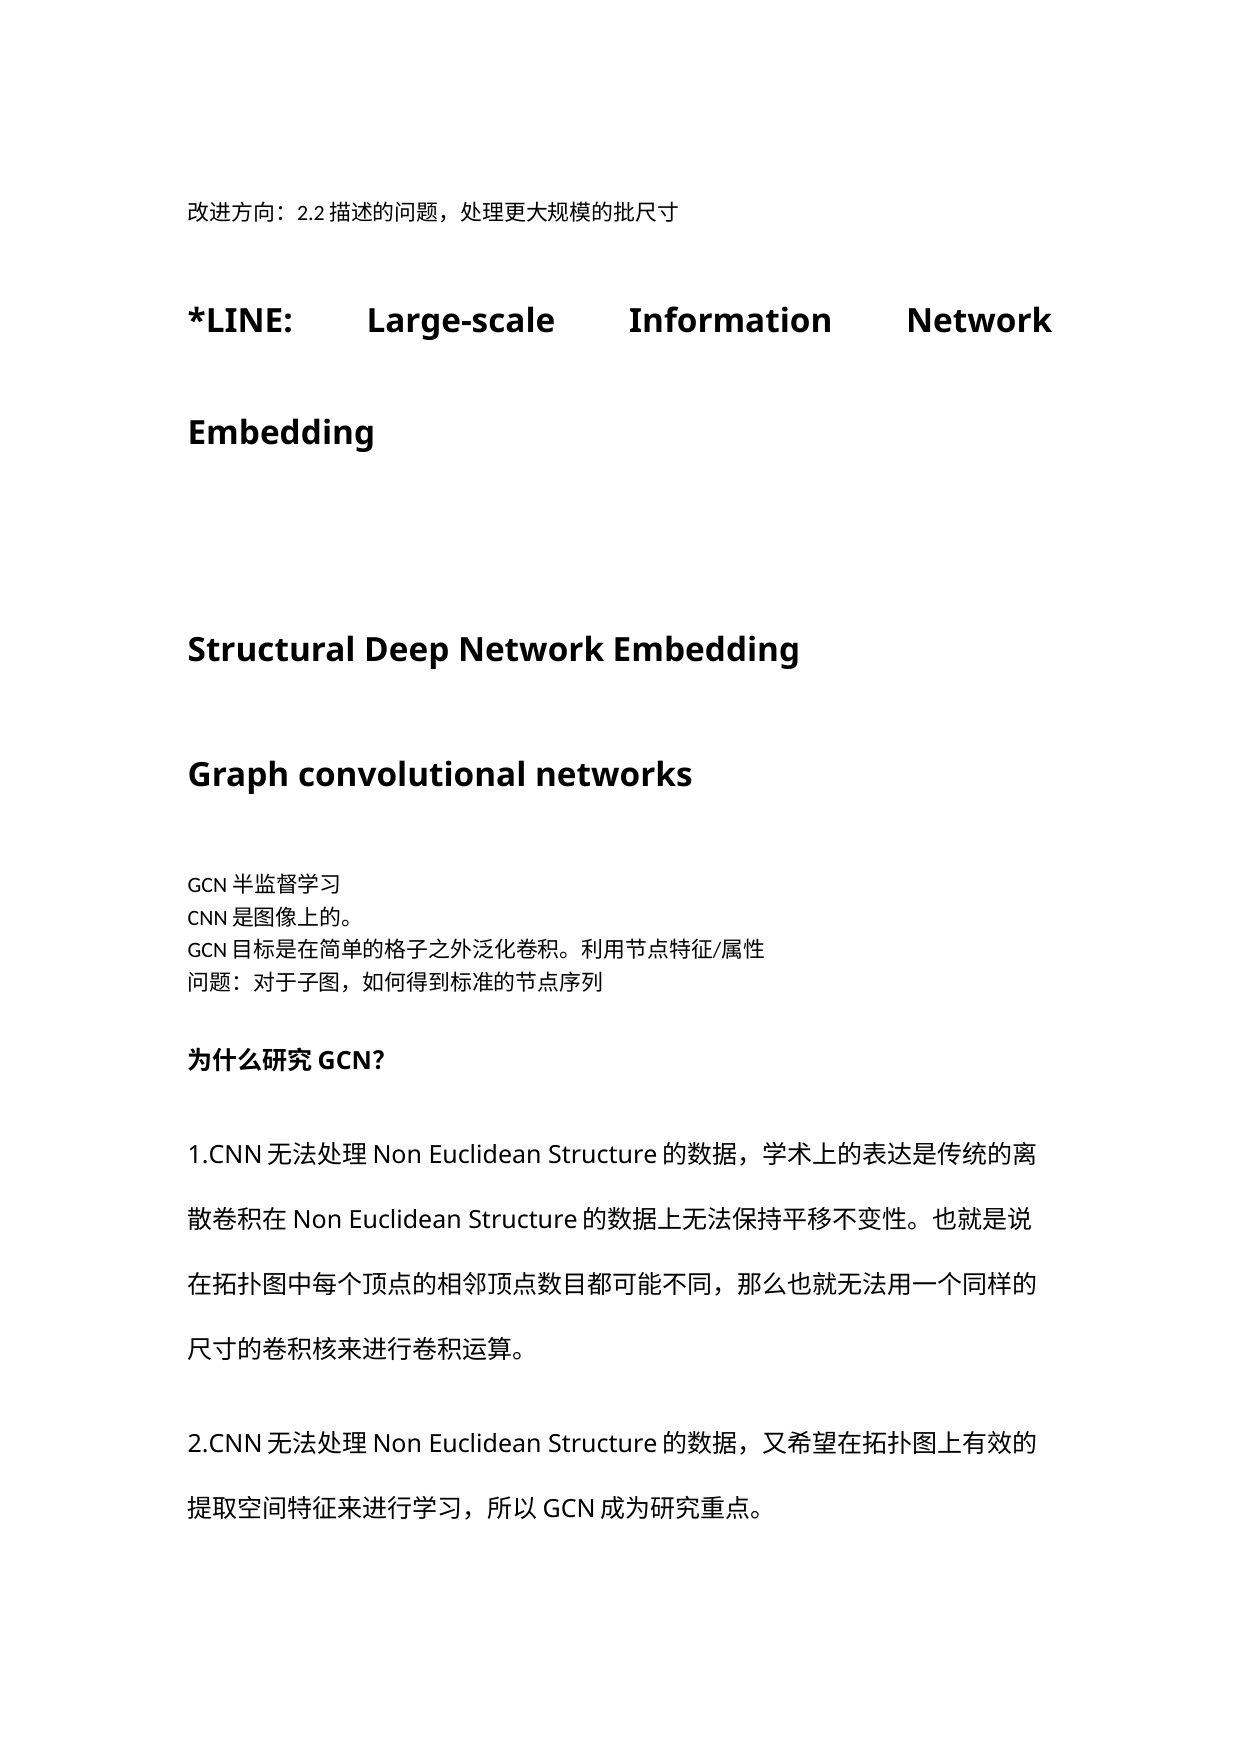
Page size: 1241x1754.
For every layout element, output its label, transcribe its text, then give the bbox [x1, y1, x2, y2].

subtitle Structural Deep Network Embedding [187, 616, 1053, 681]
text 2.CNN无法处理Non Euclidean Structure的数据，又希望在拓扑图上有效的提取空间特征来进行学习，所以GCN成为研究重点。 [187, 1409, 1053, 1539]
text 为什么研究GCN？ [187, 1026, 1053, 1091]
text CNN是图像上的。 [187, 899, 1053, 932]
text 1.CNN无法处理Non Euclidean Structure的数据，学术上的表达是传统的离散卷积在Non Euclidean Structure的数据上无法保持平移不变性。也就是说在拓扑图中每个顶点的相邻顶点数目都可能不同，那么也就无法用一个同样的尺寸的卷积核来进行卷积运算。 [187, 1120, 1053, 1380]
text GCN目标是在简单的格子之外泛化卷积。利用节点特征/属性 [187, 932, 1053, 964]
subtitle *LINE: Large-scale Information Network Embedding [187, 287, 1053, 464]
text GCN 半监督学习 [187, 867, 1053, 899]
text 问题：对于子图，如何得到标准的节点序列 [187, 964, 1053, 997]
text 改进方向：2.2描述的问题，处理更大规模的批尺寸 [187, 194, 1053, 227]
subtitle Graph convolutional networks [187, 741, 1053, 806]
